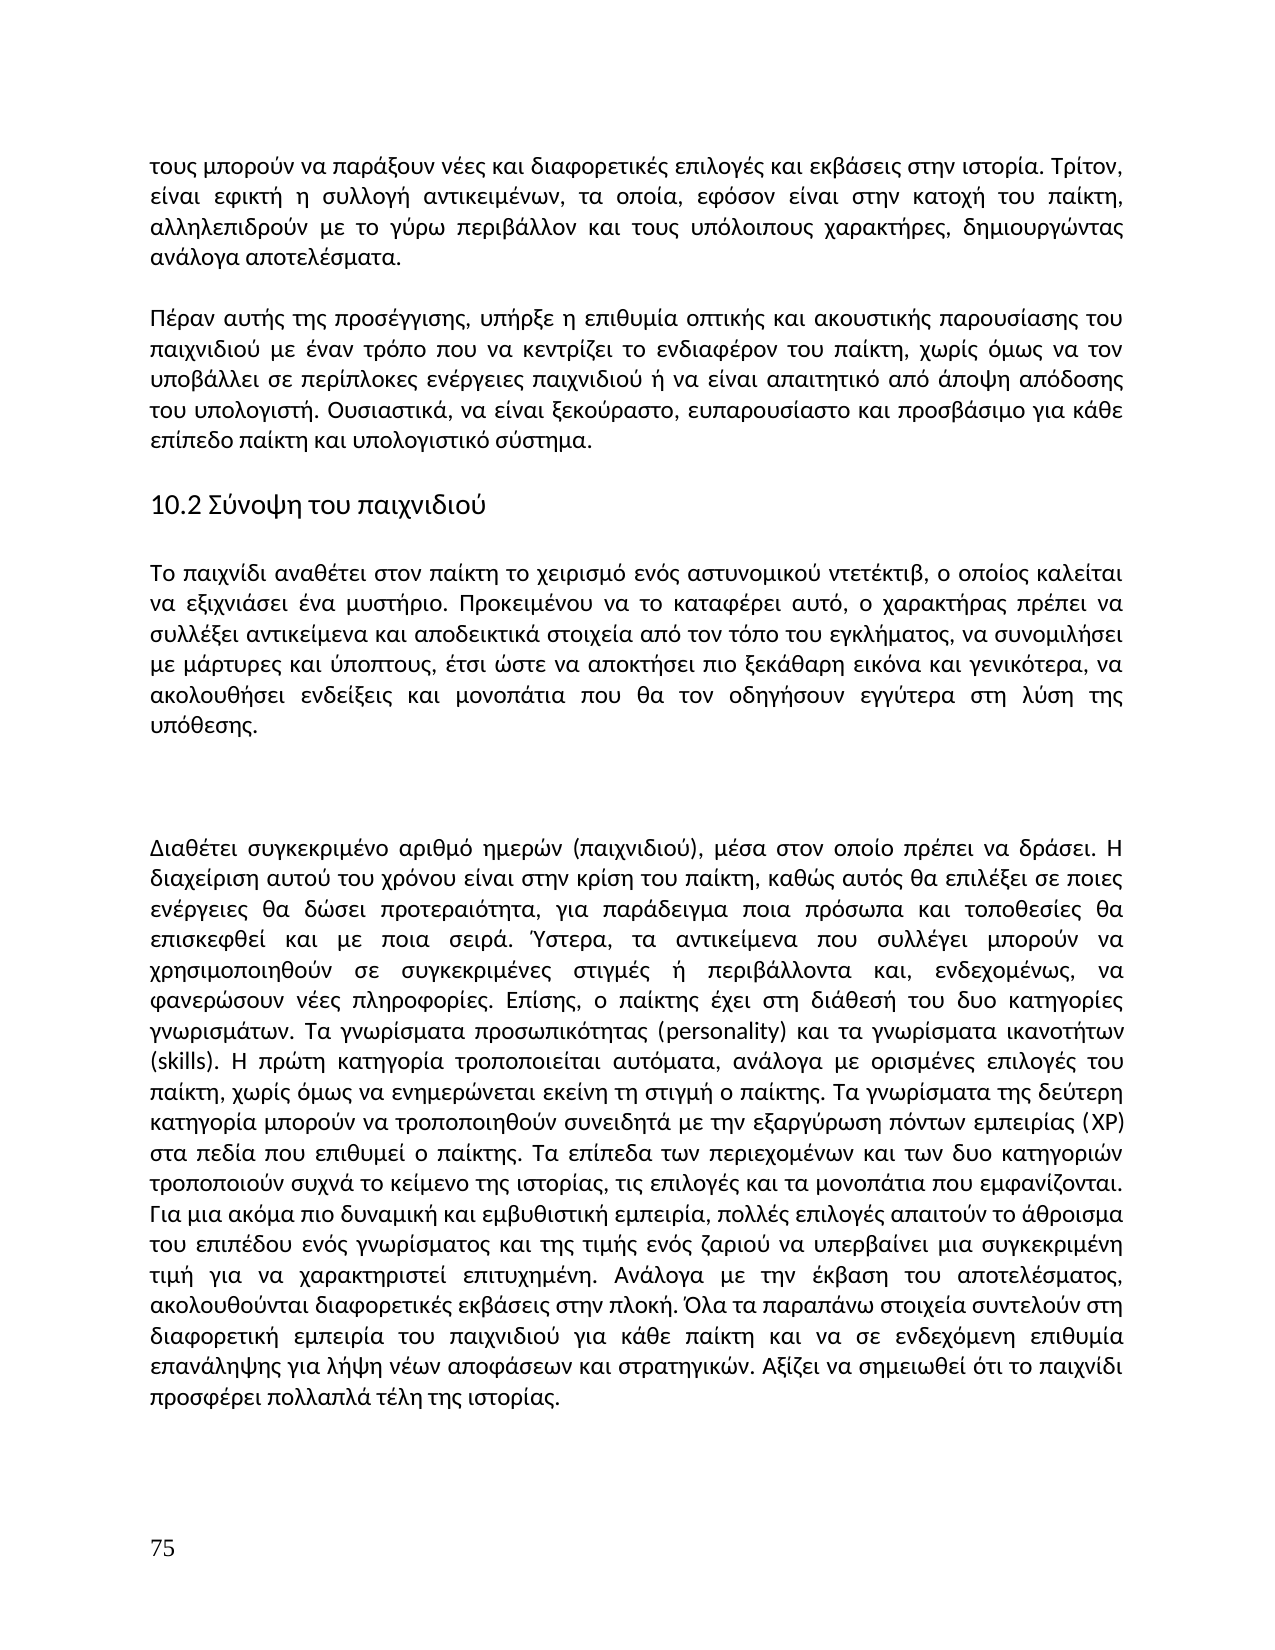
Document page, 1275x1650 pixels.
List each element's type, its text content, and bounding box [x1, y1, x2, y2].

text Το παιχνίδι αναθέτει στον παίκτη το χειρισμό ενός αστυνομικού ντετέκτιβ, ο οποίος καλείται να εξιχνιάσει ένα μυστήριο. Προκειμένου να το καταφέρει αυτό, ο χαρακτήρας πρέπει να συλλέξει αντικείμενα και αποδεικτικά στοιχεία από τον τόπο του εγκλήματος, να συνομιλήσει με μάρτυρες και ύποπτους, έτσι ώστε να αποκτήσει πιο ξεκάθαρη εικόνα και γενικότερα, να ακολουθήσει ενδείξεις και μονοπάτια που θα τον οδηγήσουν εγγύτερα στη λύση της υπόθεσης. [150, 557, 1125, 740]
text 10.2 Σύνοψη του παιχνιδιού [150, 486, 1125, 521]
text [150, 150, 1125, 272]
text Διαθέτει συγκεκριμένο αριθμό ημερών (παιχνιδιού), μέσα στον οποίο πρέπει να δράσει. Η διαχείριση αυτού του χρόνου είναι στην κρίση του παίκτη, καθώς αυτός θα επιλέξει σε ποιες ενέργειες θα δώσει προτεραιότητα, για παράδειγμα ποια πρόσωπα και τοποθεσίες θα επισκεφθεί και με ποια σειρά. Ύστερα, τα αντικείμενα που συλλέγει μπορούν να χρησιμοποιηθούν σε συγκεκριμένες στιγμές ή περιβάλλοντα και, ενδεχομένως, να φανερώσουν νέες πληροφορίες. Επίσης, ο παίκτης έχει στη διάθεσή του δυο κατηγορίες γνωρισμάτων. Τα γνωρίσματα προσωπικότητας (personality) και τα γνωρίσματα ικανοτήτων (skills). Η πρώτη κατηγορία τροποποιείται αυτόματα, ανάλογα με ορισμένες επιλογές του παίκτη, χωρίς όμως να ενημερώνεται εκείνη τη στιγμή ο παίκτης. Τα γνωρίσματα της δεύτερη κατηγορία μπορούν να τροποποιηθούν συνειδητά με την εξαργύρωση πόντων εμπειρίας (XP) στα πεδία που επιθυμεί ο παίκτης. Τα επίπεδα των περιεχομένων και των δυο κατηγοριών τροποποιούν συχνά το κείμενο της ιστορίας, τις επιλογές και τα μονοπάτια που εμφανίζονται. Για μια ακόμα πιο δυναμική και εμβυθιστική εμπειρία, πολλές επιλογές απαιτούν το άθροισμα του επιπέδου ενός γνωρίσματος και της τιμής ενός ζαριού να υπερβαίνει μια συγκεκριμένη τιμή για να χαρακτηριστεί επιτυχημένη. Ανάλογα με την έκβαση του αποτελέσματος, ακολουθούνται διαφορετικές εκβάσεις στην πλοκή. Όλα τα παραπάνω στοιχεία συντελούν στη διαφορετική εμπειρία του παιχνιδιού για κάθε παίκτη και να σε ενδεχόμενη επιθυμία επανάληψης για λήψη νέων αποφάσεων και στρατηγικών. Αξίζει να σημειωθεί ότι το παιχνίδι προσφέρει πολλαπλά τέλη της ιστορίας. [150, 832, 1125, 1412]
text Πέραν αυτής της προσέγγισης, υπήρξε η επιθυμία οπτικής και ακουστικής παρουσίασης του παιχνιδιού με έναν τρόπο που να κεντρίζει το ενδιαφέρον του παίκτη, χωρίς όμως να τον υποβάλλει σε περίπλοκες ενέργειες παιχνιδιού ή να είναι απαιτητικό από άποψη απόδοσης του υπολογιστή. Ουσιαστικά, να είναι ξεκούραστο, ευπαρουσίαστο και προσβάσιμο για κάθε επίπεδο παίκτη και υπολογιστικό σύστημα. [150, 303, 1125, 455]
